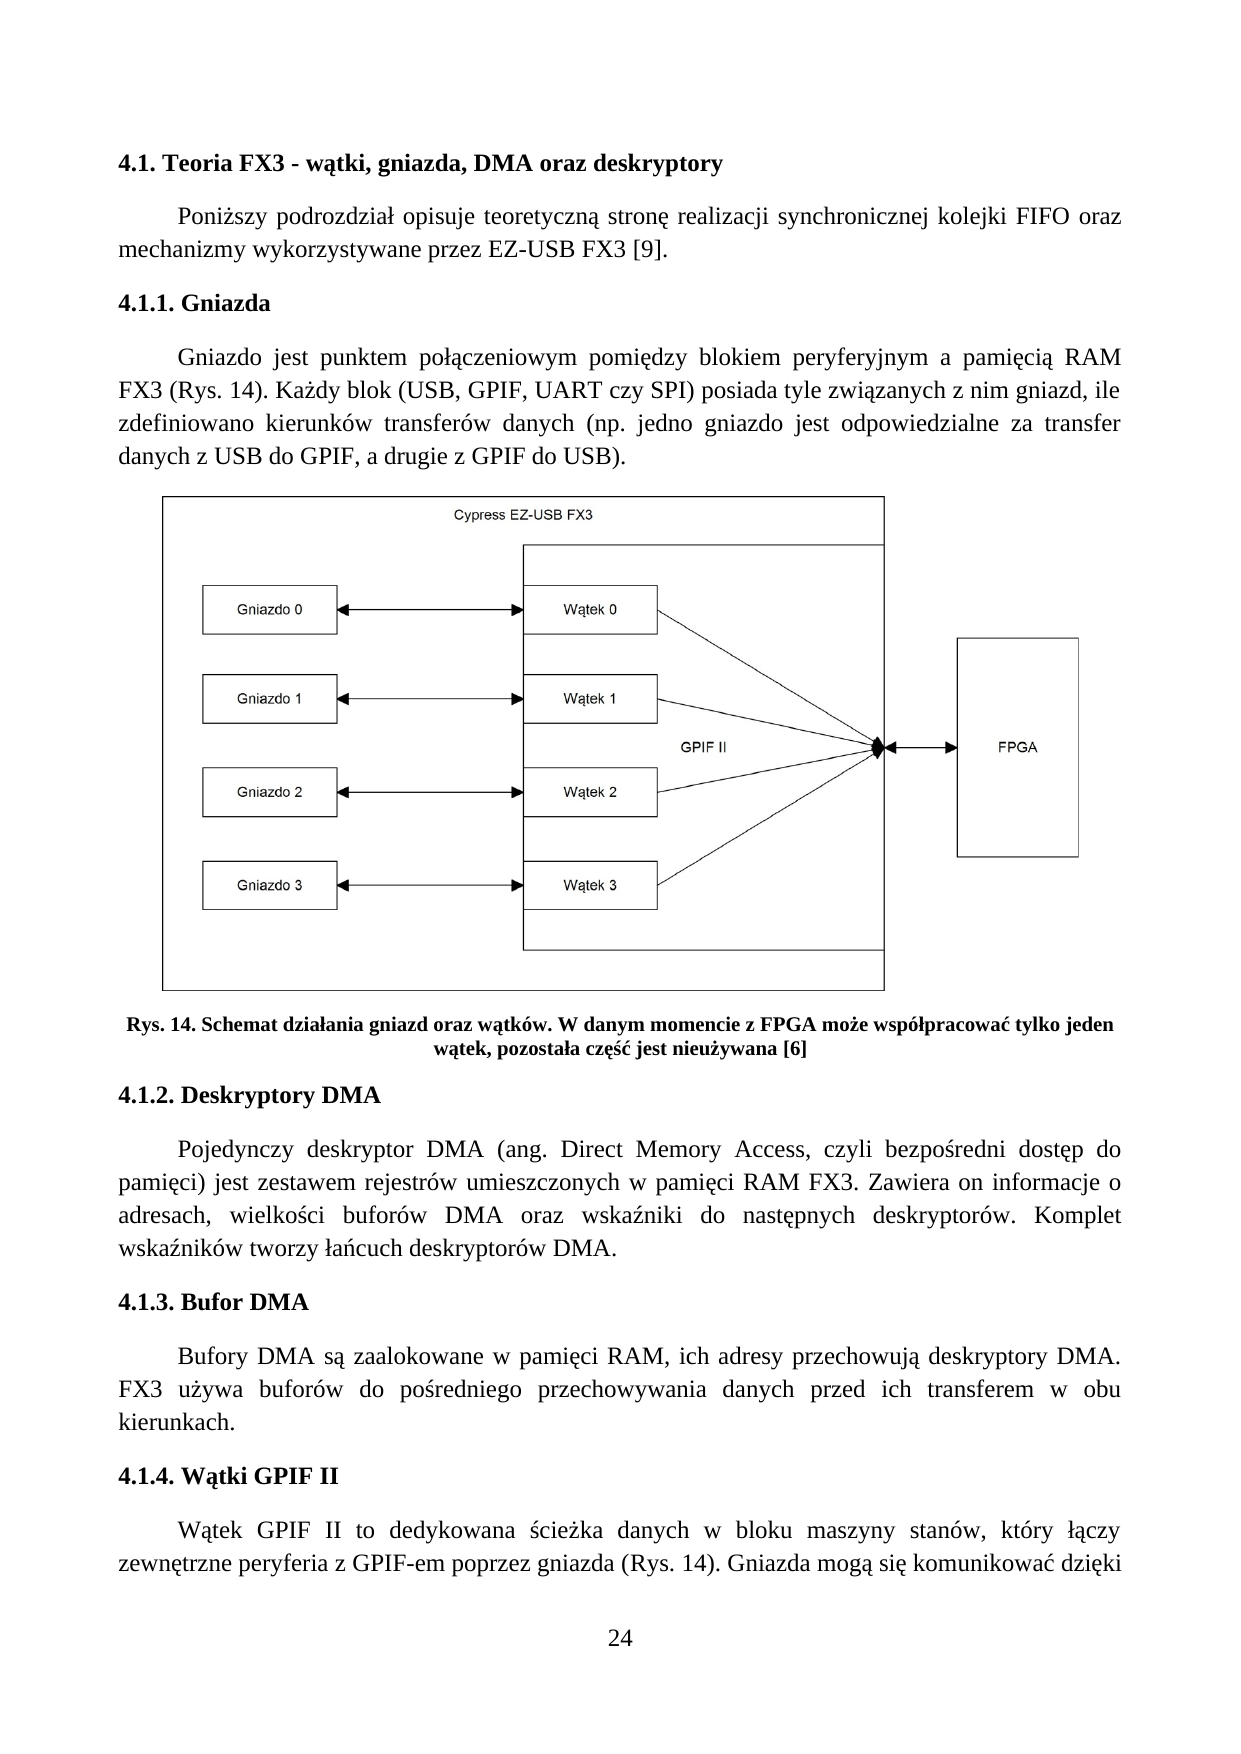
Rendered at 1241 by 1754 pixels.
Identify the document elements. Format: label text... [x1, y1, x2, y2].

subtitle 4.1. Teoria FX3 - wątki, gniazda, DMA oraz deskryptory [118, 148, 1122, 176]
text Gniazdo jest punktem połączeniowym pomiędzy blokiem peryferyjnym a pamięcią RAM FX3 (Rys. 14). Każdy blok (USB, GPIF, UART czy SPI) posiada tyle związanych z nim gniazd, ile zdefiniowano kierunków transferów danych (np. jedno gniazdo jest odpowiedzialne za transfer danych z USB do GPIF, a drugie z GPIF do USB). [118, 342, 1122, 470]
subtitle 4.1.3. Bufor DMA [118, 1287, 1122, 1316]
text Bufory DMA są zaalokowane w pamięci RAM, ich adresy przechowują deskryptory DMA. FX3 używa buforów do pośredniego przechowywania danych przed ich transferem w obu kierunkach. [118, 1341, 1122, 1436]
text Pojedynczy deskryptor DMA (ang. Direct Memory Access, czyli bezpośredni dostęp do pamięci) jest zestawem rejestrów umieszczonych w pamięci RAM FX3. Zawiera on informacje o adresach, wielkości buforów DMA oraz wskaźniki do następnych deskryptorów. Komplet wskaźników tworzy łańcuch deskryptorów DMA. [118, 1134, 1122, 1262]
subtitle 4.1.2. Deskryptory DMA [118, 1081, 1122, 1109]
text Poniższy podrozdział opisuje teoretyczną stronę realizacji synchronicznej kolejki FIFO oraz mechanizmy wykorzystywane przez EZ-USB FX3 [9]. [118, 201, 1122, 263]
picture [161, 495, 1079, 991]
subtitle 4.1.1. Gniazda [118, 288, 1122, 317]
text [118, 1515, 1122, 1577]
subtitle 4.1.4. Wątki GPIF II [118, 1461, 1122, 1490]
